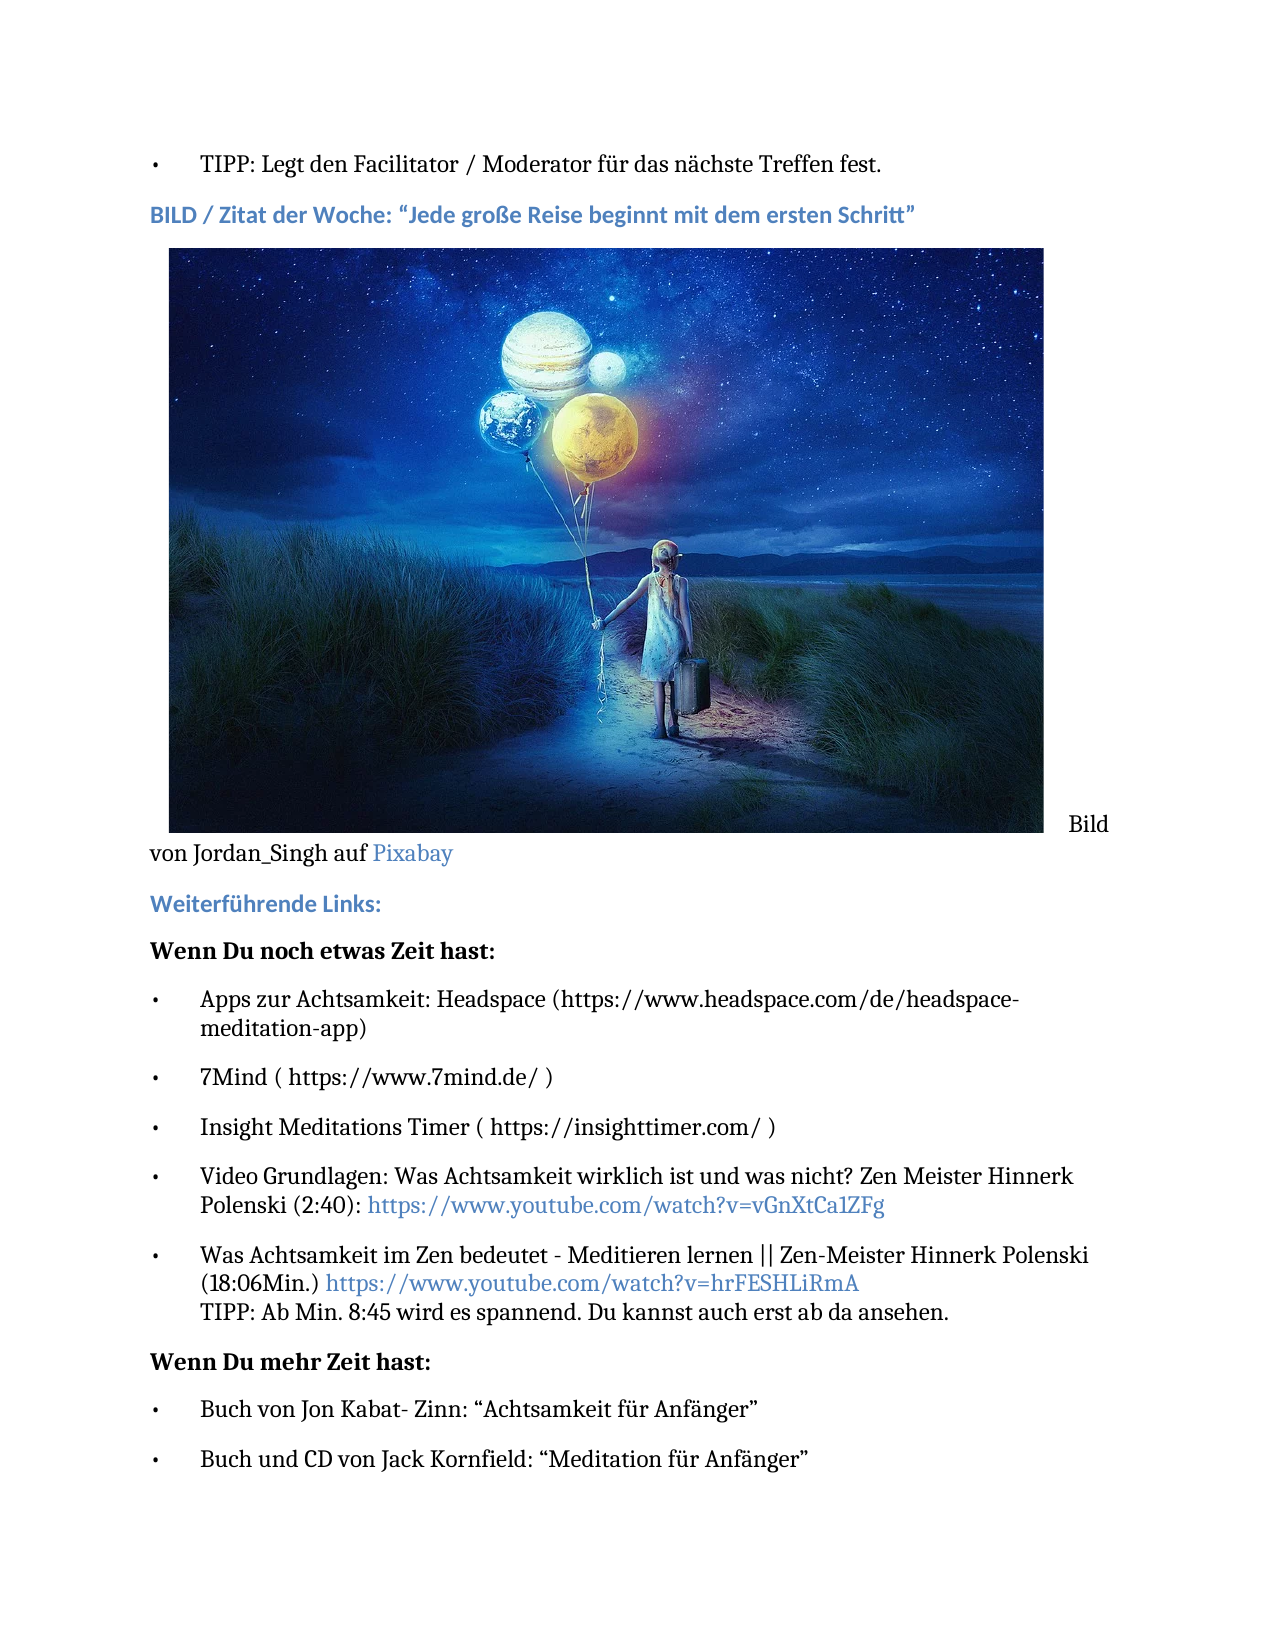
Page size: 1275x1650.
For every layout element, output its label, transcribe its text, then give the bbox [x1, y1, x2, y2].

list Buch von Jon Kabat- Zinn: “Achtsamkeit für Anfänger” [150, 1395, 1125, 1424]
list 7Mind ( https://www.7mind.de/ ) [150, 1063, 1125, 1092]
subtitle Weiterführende Links: [150, 888, 1125, 918]
list Buch und CD von Jack Kornfield: “Meditation für Anfänger” [150, 1445, 1125, 1473]
list Was Achtsamkeit im Zen bedeutet - Meditieren lernen || Zen-Meister Hinnerk Polenski (18:06Min.) https://www.youtube.com/watch?v=hrFESHLiRmA TIPP: Ab Min. 8:45 wird es spannend. Du kannst auch erst ab da ansehen. [150, 1241, 1125, 1327]
list TIPP: Legt den Facilitator / Moderator für das nächste Treffen fest. [150, 150, 1125, 179]
text Wenn Du noch etwas Zeit hast: [150, 937, 1125, 966]
list Insight Meditations Timer ( https://insighttimer.com/ ) [150, 1113, 1125, 1141]
text Wenn Du mehr Zeit hast: [150, 1348, 1125, 1376]
picture [168, 248, 1044, 833]
list Apps zur Achtsamkeit: Headspace (https://www.headspace.com/de/headspace-meditation-app) [150, 985, 1125, 1042]
list Video Grundlagen: Was Achtsamkeit wirklich ist und was nicht? Zen Meister Hinnerk Polenski (2:40): https://www.youtube.com/watch?v=vGnXtCa1ZFg [150, 1162, 1125, 1220]
subtitle BILD / Zitat der Woche: “Jede große Reise beginnt mit dem ersten Schritt” [150, 199, 1125, 230]
